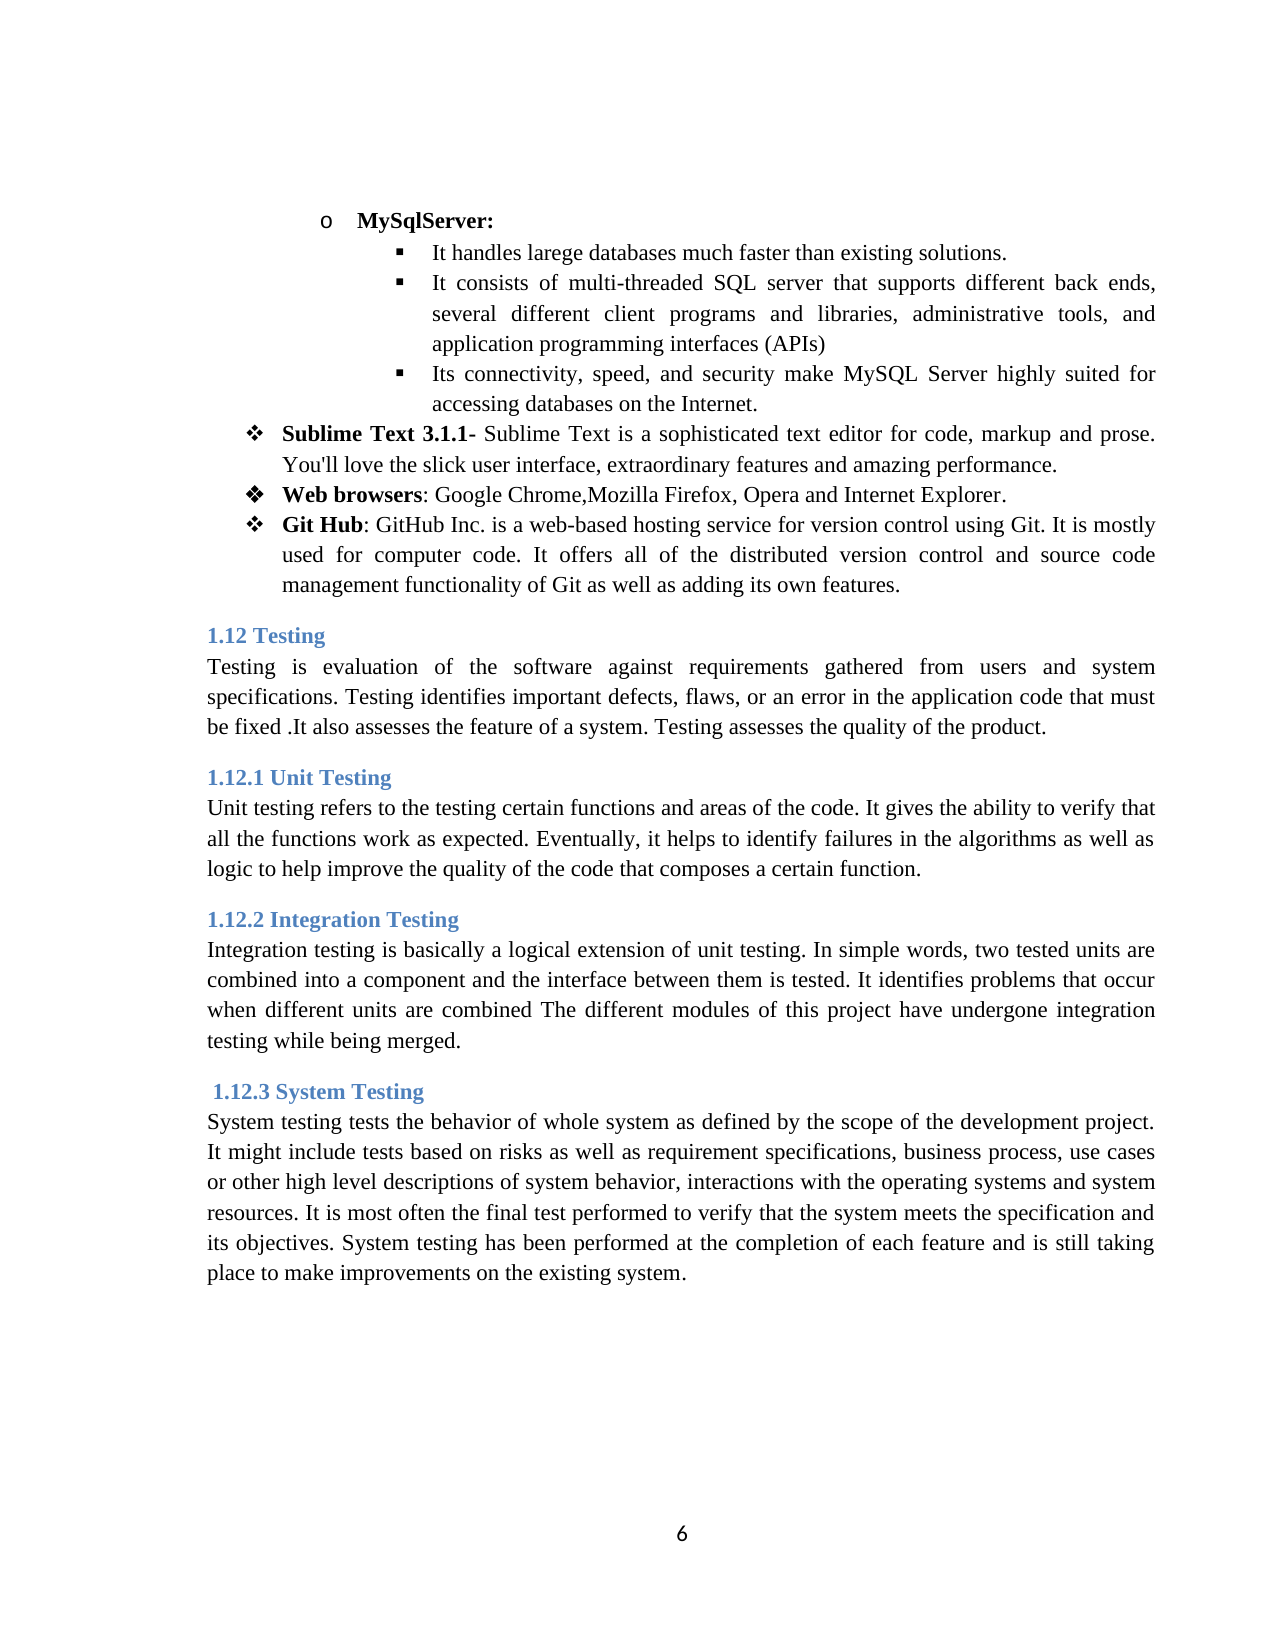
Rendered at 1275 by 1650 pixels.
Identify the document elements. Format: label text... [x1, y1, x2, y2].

subtitle 1.12 Testing [207, 622, 1157, 649]
list Web browsers: Google Chrome,Mozilla Firefox, Opera and Internet Explorer. [244, 481, 1157, 507]
list It consists of multi-threaded SQL server that supports different back ends, several different client programs and libraries, administrative tools, and application programming interfaces (APIs) [394, 269, 1157, 356]
list Sublime Text 3.1.1- Sublime Text is a sophisticated text editor for code, markup and prose. You'll love the slick user interface, extraordinary features and amazing performance. [244, 420, 1157, 477]
list Its connectivity, speed, and security make MySQL Server highly suited for accessing databases on the Internet. [394, 360, 1157, 417]
subtitle 1.12.2 Integration Testing [207, 906, 1157, 932]
text Unit testing refers to the testing certain functions and areas of the code. It gives the ability to verify that all the functions work as expected. Eventually, it helps to identify failures in the algorithms as well as logic to help improve the quality of the code that composes a certain function. [207, 794, 1157, 881]
text Testing is evaluation of the software against requirements gathered from users and system specifications. Testing identifies important defects, flaws, or an error in the application code that must be fixed .It also assesses the feature of a system. Testing assesses the quality of the product. [207, 653, 1157, 739]
list MySqlServer: [319, 207, 1157, 235]
subtitle 1.12.1 Unit Testing [207, 764, 1157, 791]
text Integration testing is basically a logical extension of unit testing. In simple words, two tested units are combined into a component and the interface between them is tested. It identifies problems that occur when different units are combined The different modules of this project have undergone integration testing while being merged. [207, 936, 1157, 1053]
list It handles larege databases much faster than existing solutions. [394, 239, 1157, 266]
list Git Hub: GitHub Inc. is a web-based hosting service for version control using Git. It is mostly used for computer code. It offers all of the distributed version control and source code management functionality of Git as well as adding its own features. [244, 511, 1157, 598]
subtitle 1.12.3 System Testing [207, 1078, 1157, 1104]
text System testing tests the behavior of whole system as defined by the scope of the development project. It might include tests based on risks as well as requirement specifications, business process, use cases or other high level descriptions of system behavior, interactions with the operating systems and system resources. It is most often the final test performed to verify that the system meets the specification and its objectives. System testing has been performed at the completion of each feature and is still taking place to make improvements on the existing system. [207, 1108, 1157, 1285]
